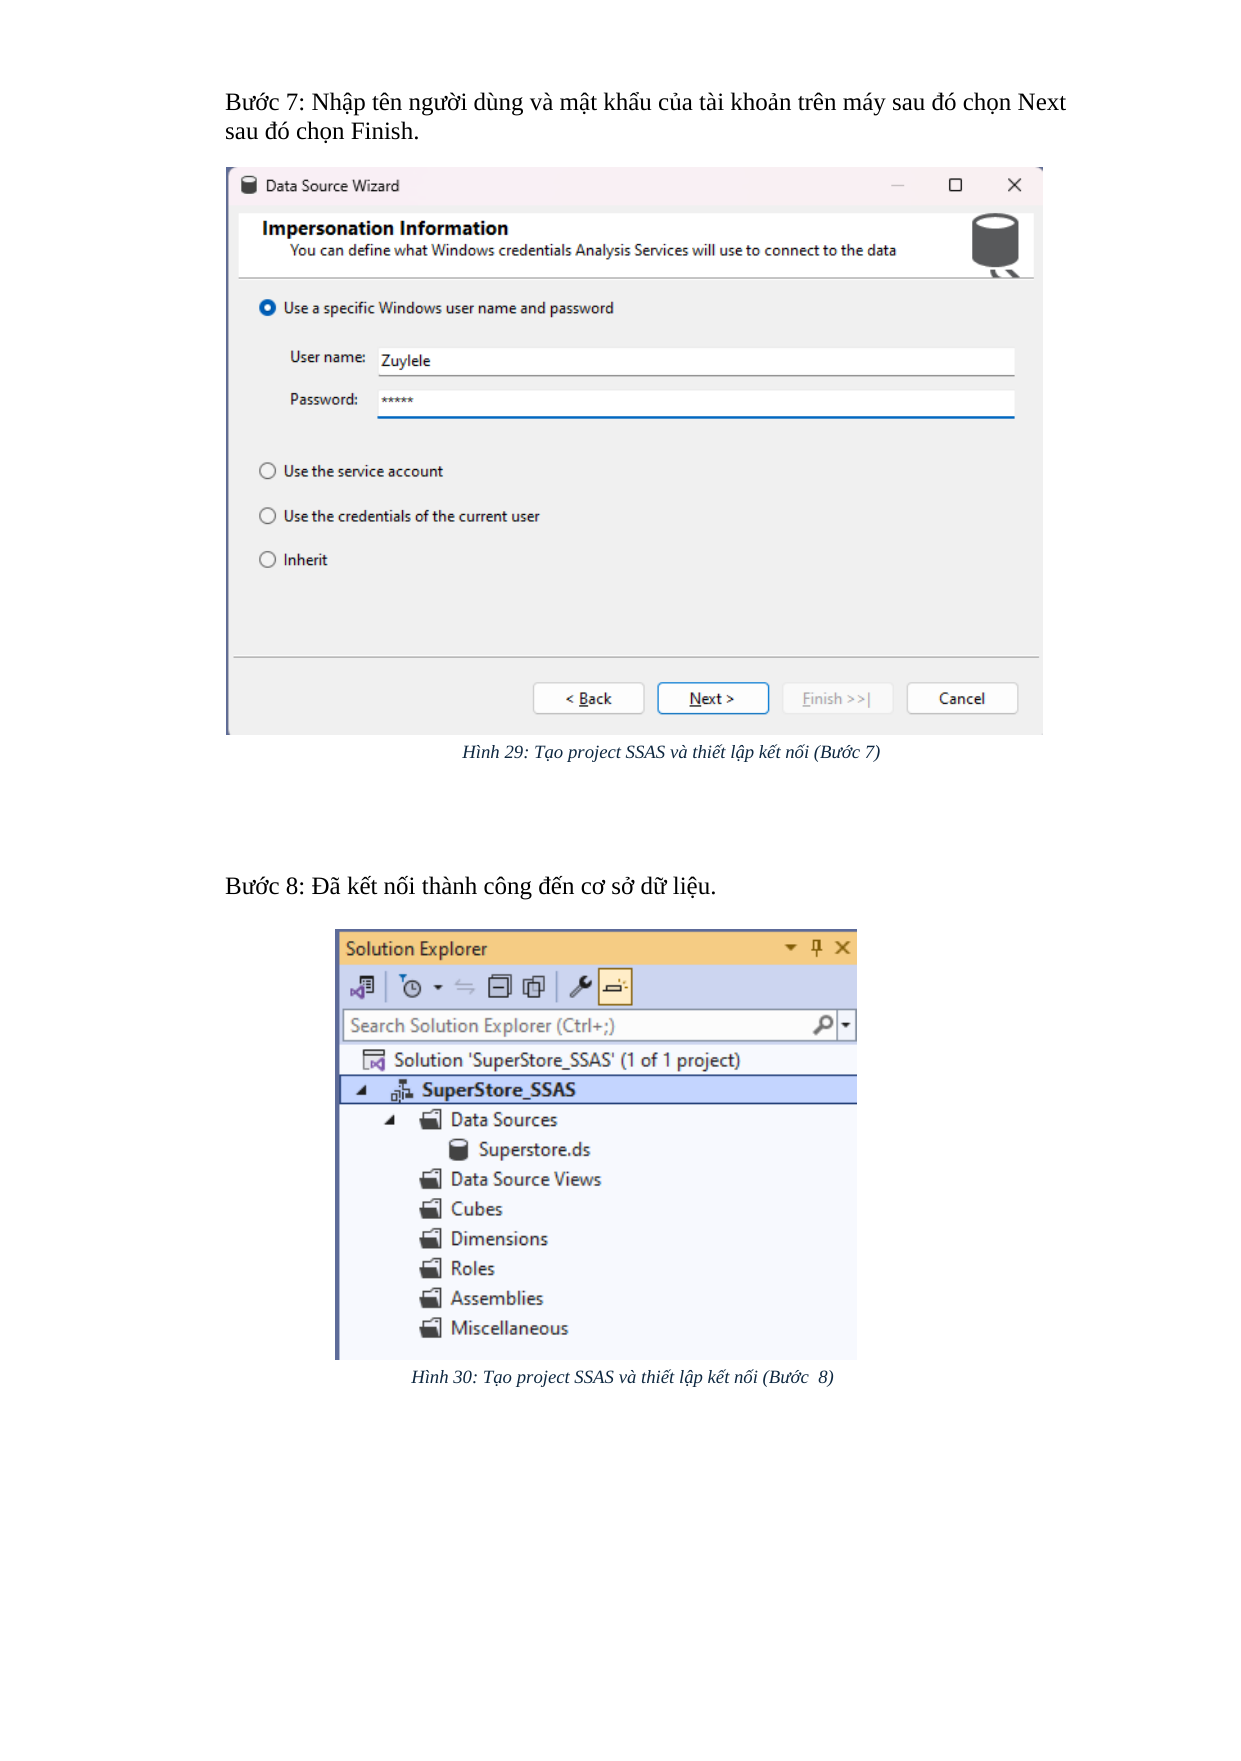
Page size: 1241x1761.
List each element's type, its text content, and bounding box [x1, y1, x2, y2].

text Bước 7: Nhập tên người dùng và mật khẩu của tài khoản trên máy sau đó chọn Next sau đó chọn Finish. [225, 87, 1090, 145]
text Bước 8: Đã kết nối thành công đến cơ sở dữ liệu. [225, 871, 1090, 900]
picture [335, 929, 857, 1360]
picture [226, 167, 1043, 735]
